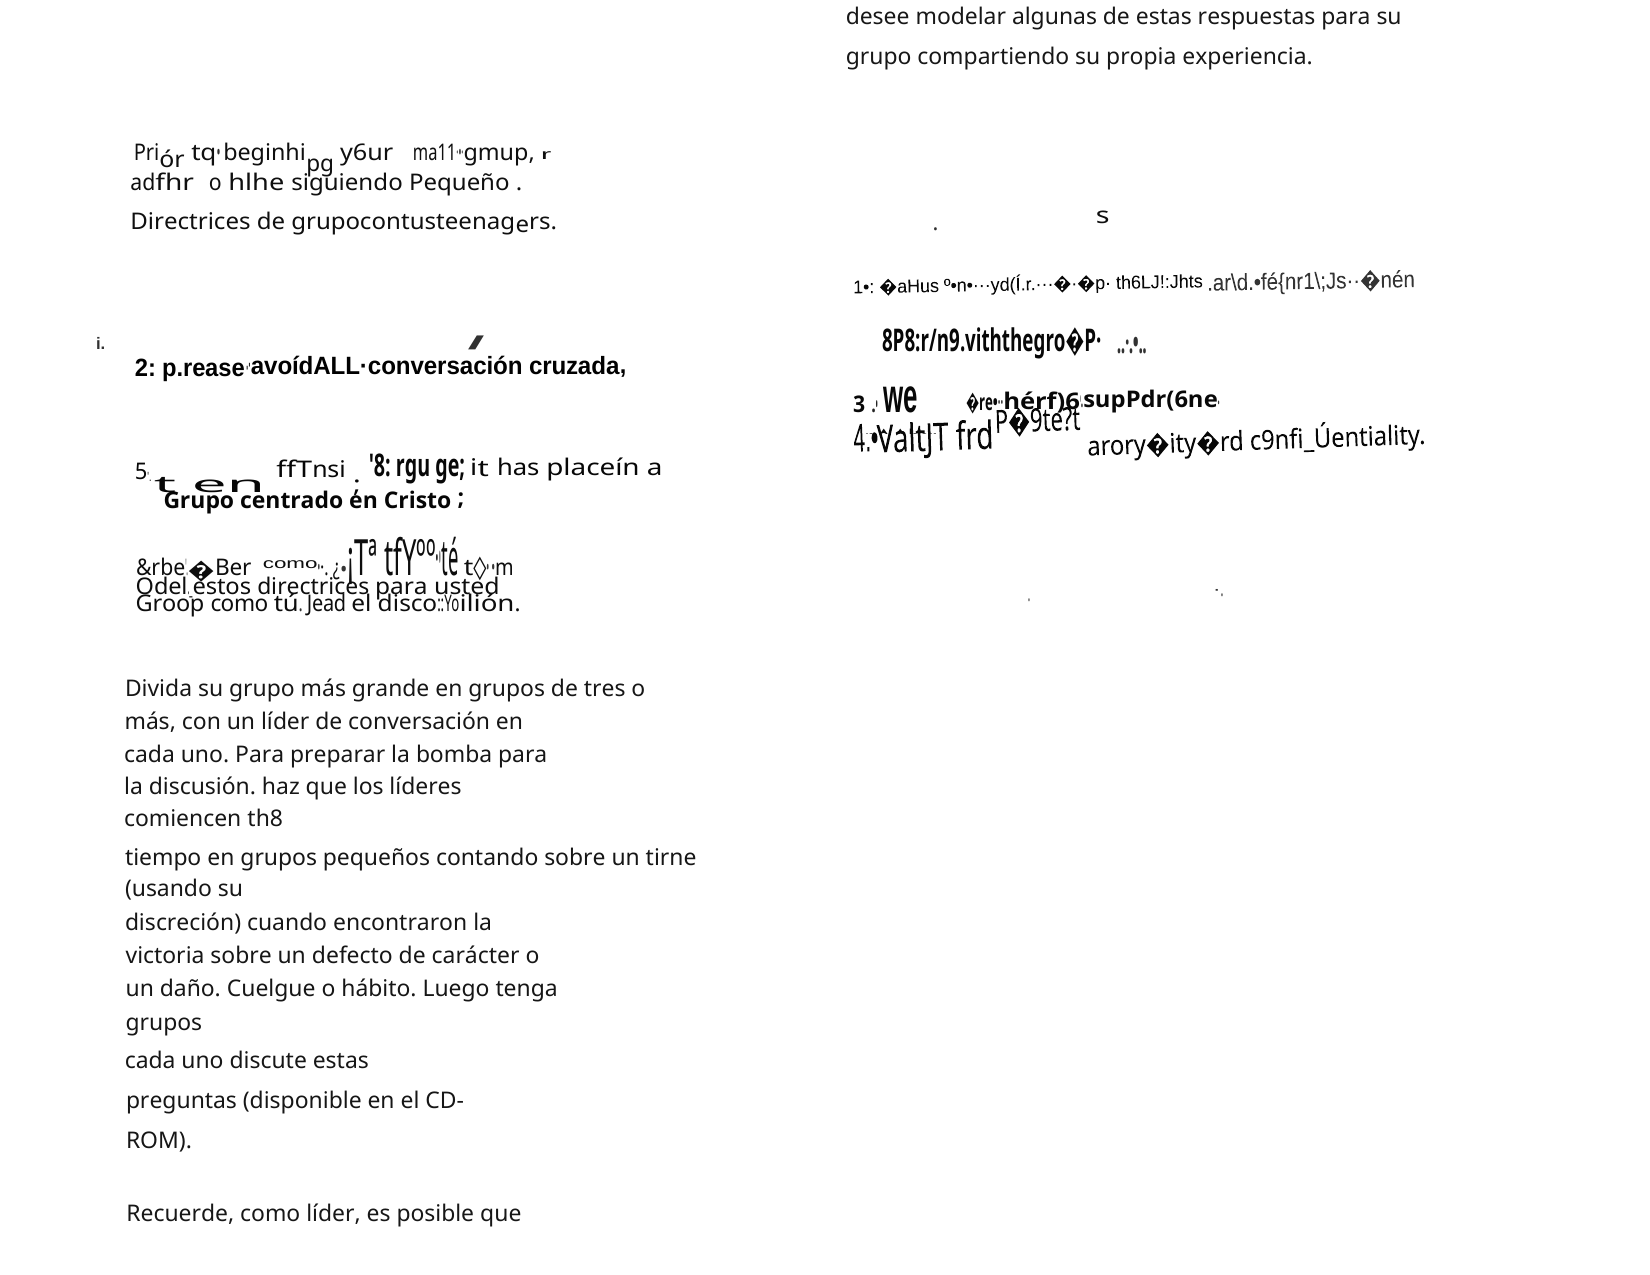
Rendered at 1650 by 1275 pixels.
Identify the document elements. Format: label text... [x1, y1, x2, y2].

text tiempo en grupos pequeños contando sobre un tirne (usando su [125, 841, 735, 903]
text Divida su grupo más grande en grupos de tres o [125, 672, 735, 703]
text Recuerde, como líder, es posible que desee modelar algunas de estas respuestas para su grupo compartiendo su propia experiencia. [846, 0, 1428, 71]
text 5'. t en ffTnsi ; '8: rgu ge; it has placeín a [134, 442, 735, 488]
text discreción) cuando encontraron la victoria sobre un defecto de carácter o un daño. Cuelgue o hábito. Luego tenga grupos [125, 903, 567, 1037]
text Recuerde, como líder, es posible que desee modelar algunas de estas respuestas para su grupo compartiendo su propia experiencia. [126, 1197, 567, 1228]
text 2: p.rease ··avoídALL·conversación cruzada, [134, 353, 735, 382]
list / [96, 334, 701, 353]
text más, con un líder de conversación en cada uno. Para preparar la bomba para la discusión. haz que los líderes comiencen th8 [124, 704, 567, 833]
text cada uno discute estas preguntas (disponible en el CD-ROM). [124, 1044, 478, 1155]
text Grupo centrado en Cristo ; [163, 488, 735, 514]
text &rbe'.�Ber como•·. ¿•¡Tª tfYºº·•té t◊• •m Odel._estos directrices para usted Groop como tú. Jead el disco::Yoilión. [135, 545, 567, 618]
text Priór tq• beginhipg y6ur ma11·•·gmup, r adfhr o hlhe siguiendo Pequeño . Directrices de grupocontusteenagers. [130, 129, 567, 239]
